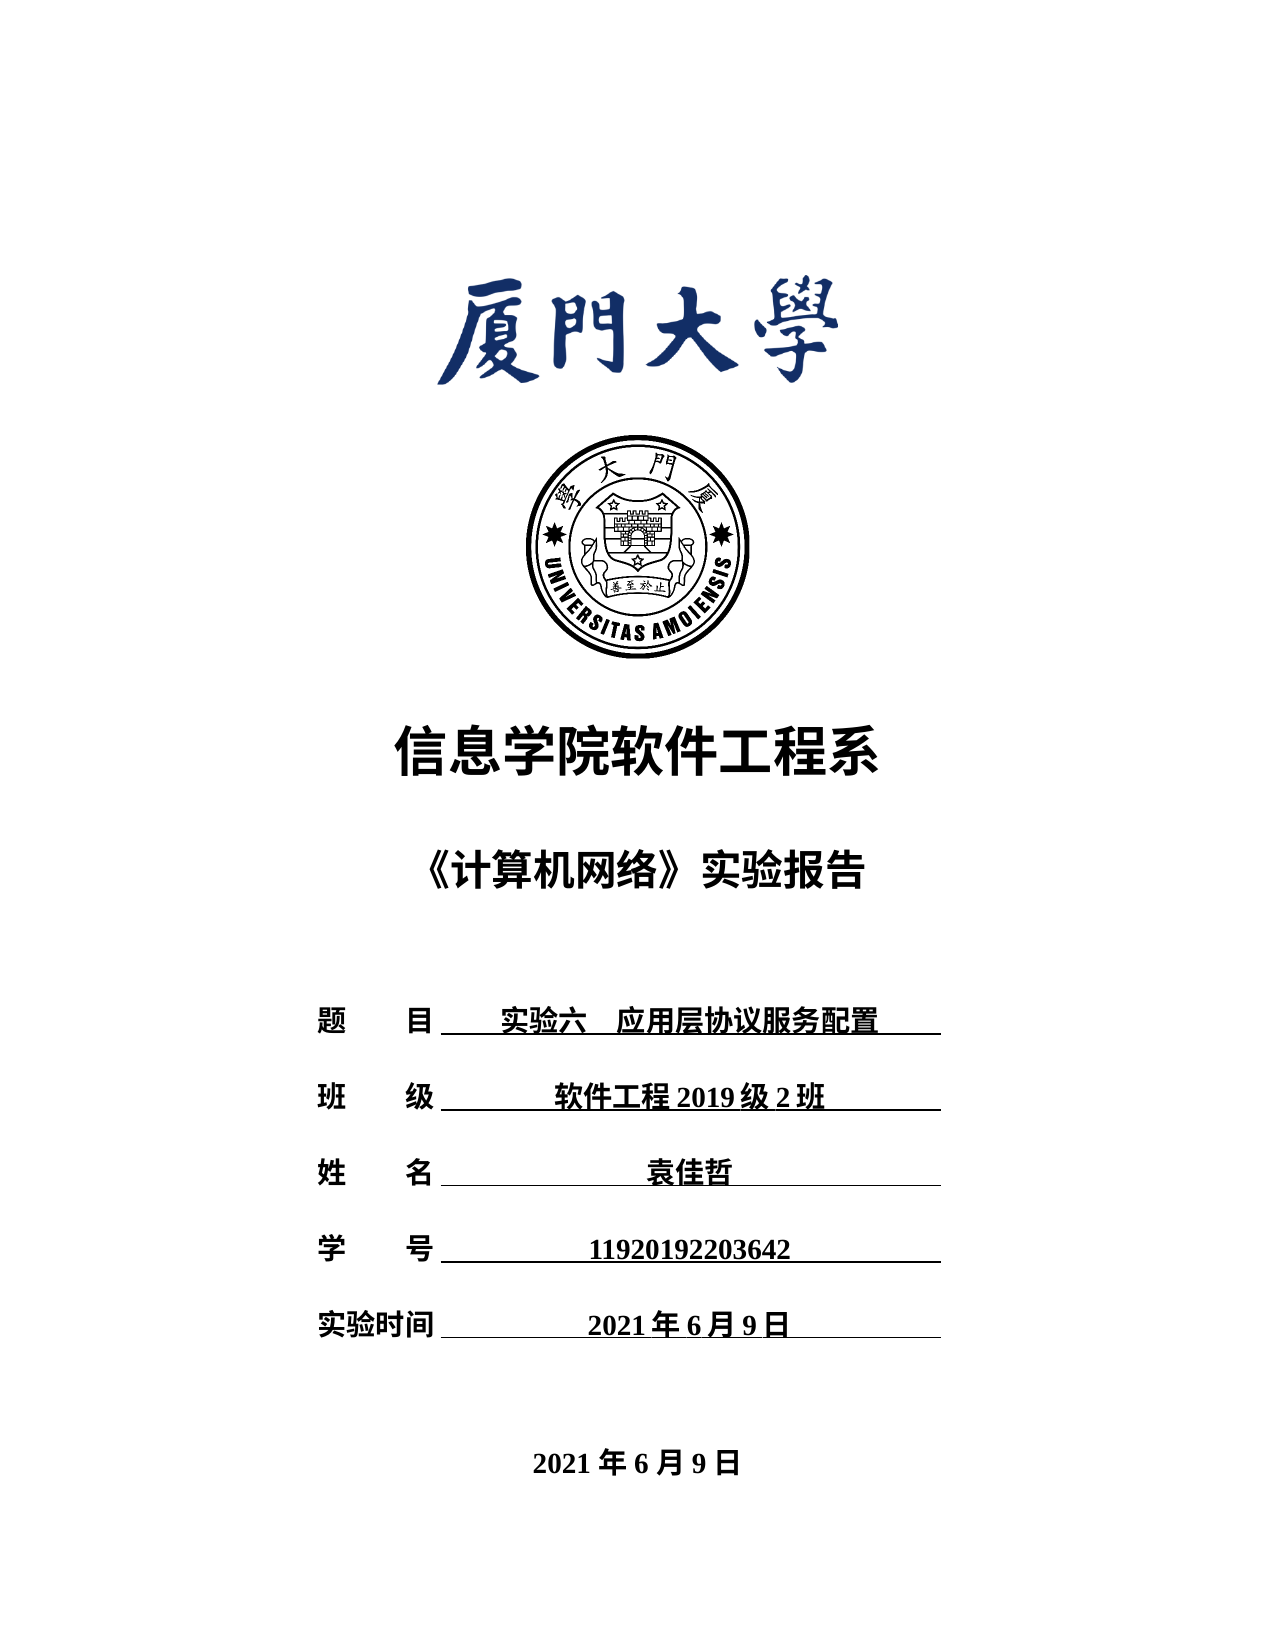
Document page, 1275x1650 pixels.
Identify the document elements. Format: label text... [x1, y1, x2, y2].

subtitle 《计算机网络》实验报告 [187, 837, 1087, 897]
text 题 目 实验六 应用层协议服务配置 [187, 997, 1087, 1040]
text 实验时间 2021年6月9日 [187, 1301, 1087, 1343]
picture [437, 275, 838, 385]
text 姓 名 袁佳哲 [187, 1149, 1087, 1192]
text 班 级 软件工程2019级2班 [187, 1073, 1087, 1116]
picture [525, 434, 750, 659]
text 学 号 11920192203642 [187, 1225, 1087, 1267]
subtitle 信息学院软件工程系 [187, 709, 1087, 787]
text 2021 年 6 月 9 日 [187, 1439, 1087, 1482]
